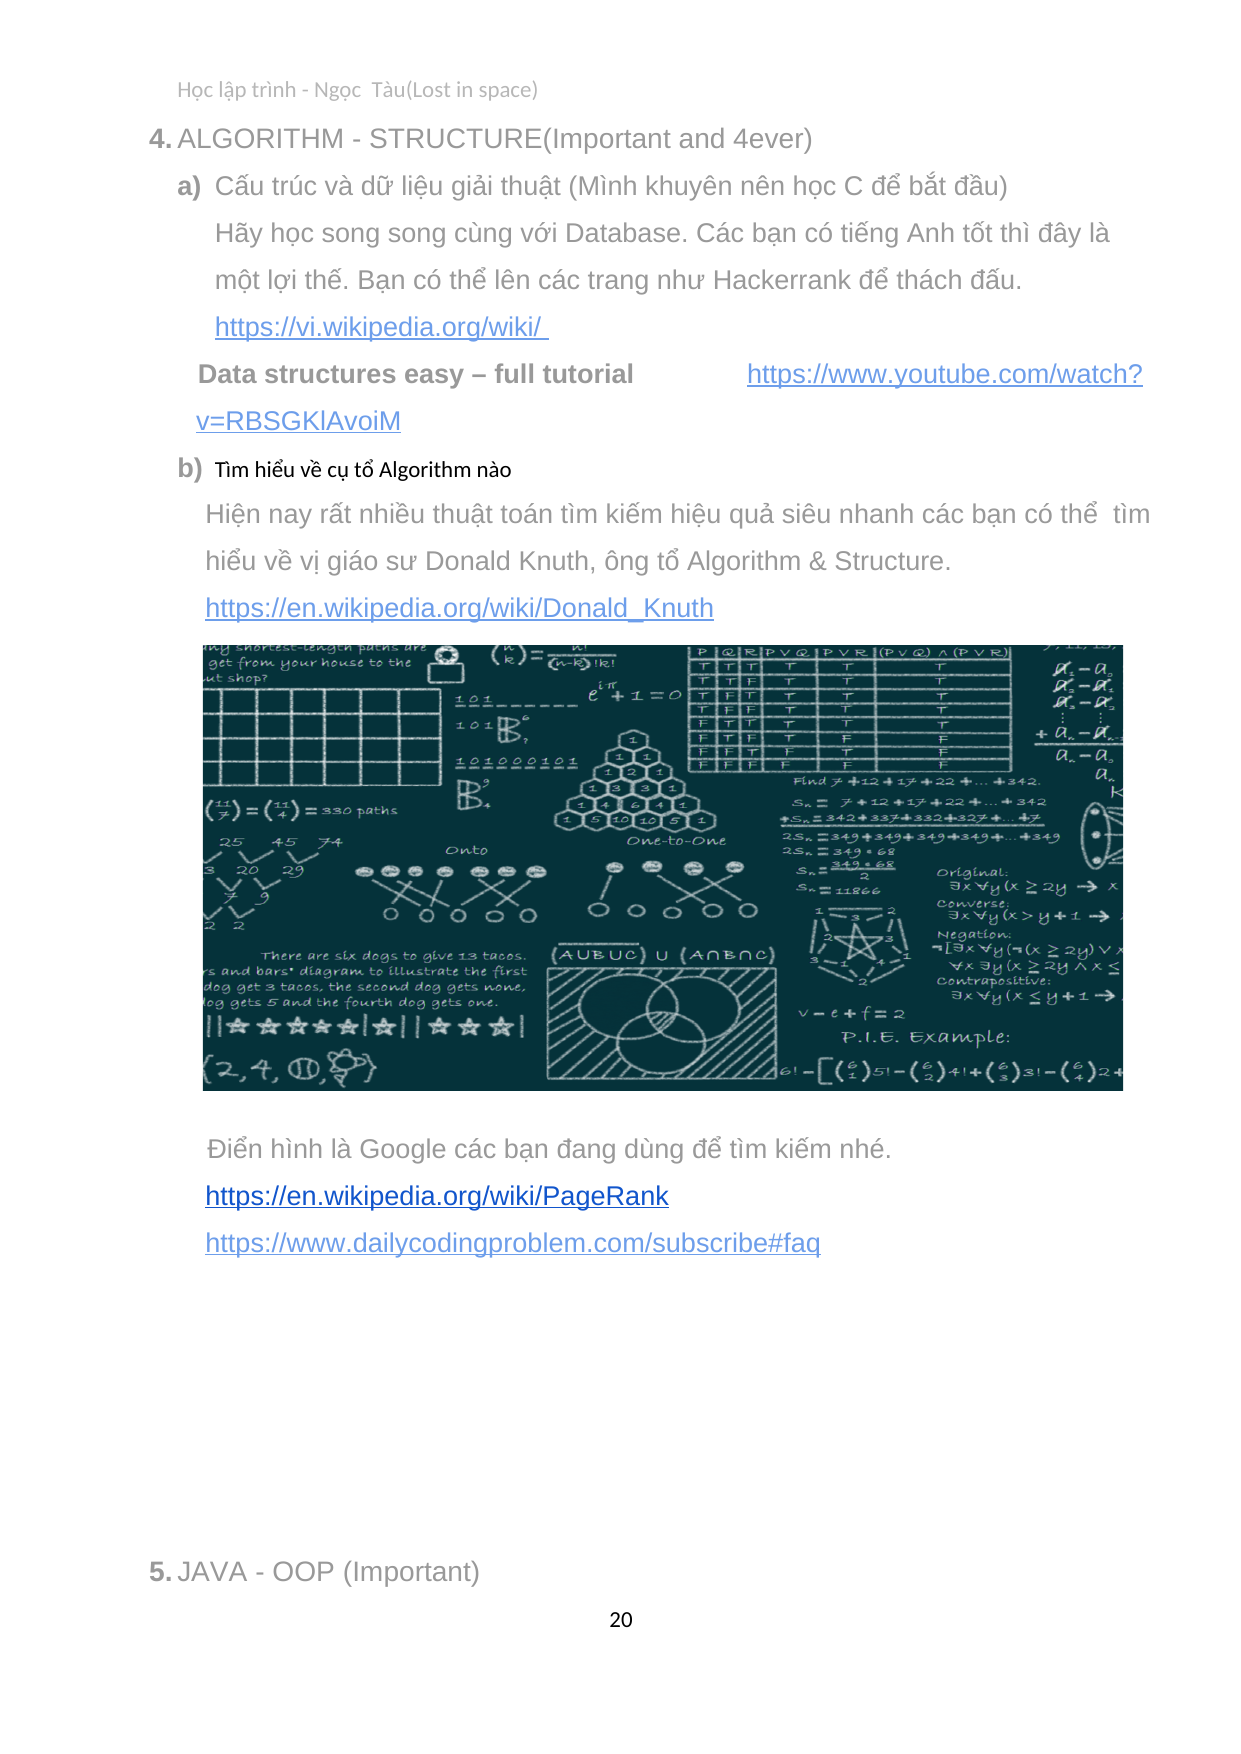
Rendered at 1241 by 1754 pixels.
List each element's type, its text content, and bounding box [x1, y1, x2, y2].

text Data structures easy – full tutorial https://www.youtube.com/watch?v=RBSGKlAvoiM [168, 358, 1152, 436]
subtitle ALGORITHM - STRUCTURE(Important and 4ever) [149, 122, 1152, 154]
text Hiện nay rất nhiều thuật toán tìm kiếm hiệu quả siêu nhanh các bạn có thể tìm hiểu về vị giáo sư Donald Knuth, ông tổ Algorithm & Structure. https://en.wikipedia.org/wiki/Donald_Knuth [205, 498, 1152, 623]
list Cấu trúc và dữ liệu giải thuật (Mình khuyên nên học C để bắt đầu) Hãy học song song cùng với Database. Các bạn có tiếng Anh tốt thì đây là một lợi thế. Bạn có thể lên các trang như Hackerrank để thách đấu. https://vi.wikipedia.org/wiki/ [177, 170, 1152, 342]
picture [202, 645, 1124, 1091]
subtitle JAVA - OOP (Important) [149, 1555, 1152, 1587]
text https://en.wikipedia.org/wiki/PageRank [205, 1180, 1152, 1211]
text https://www.dailycodingproblem.com/subscribe#faq [205, 1227, 1152, 1258]
